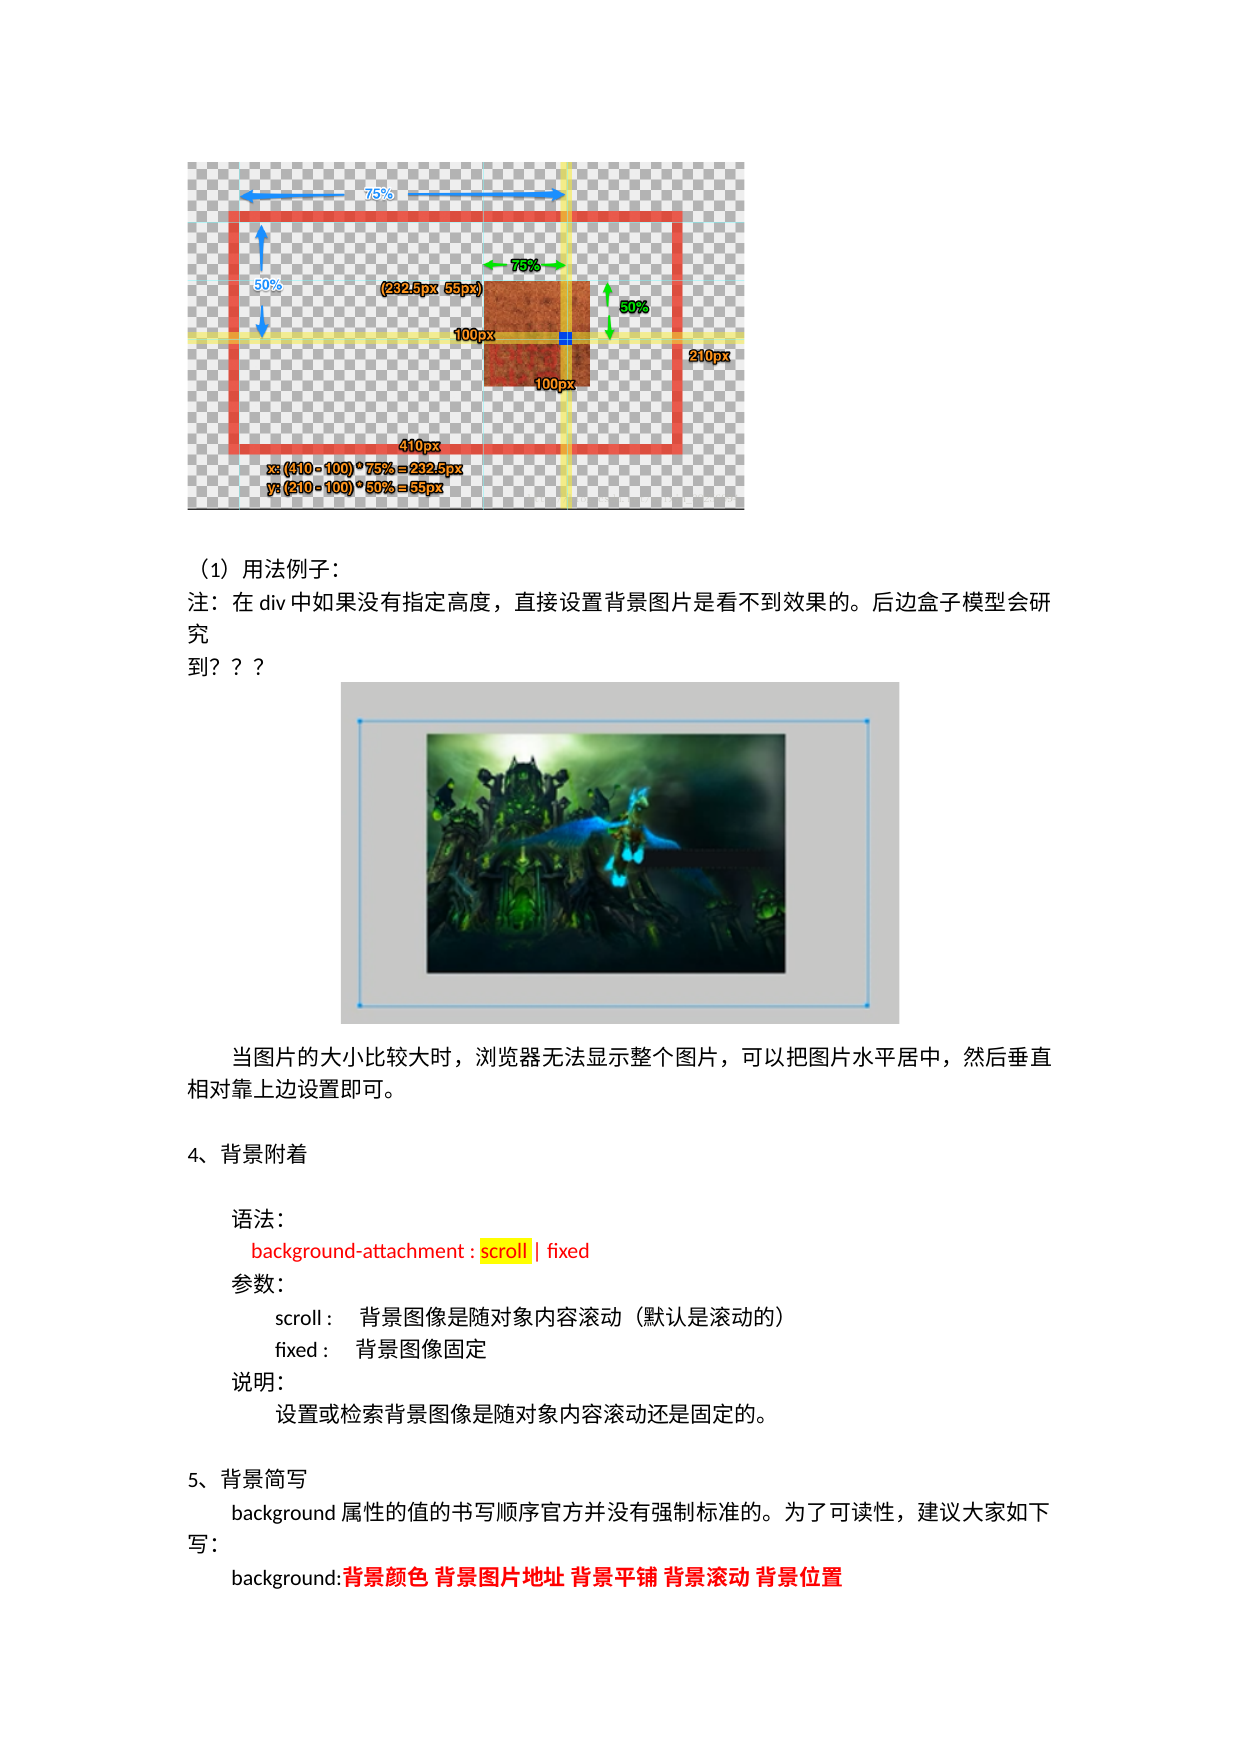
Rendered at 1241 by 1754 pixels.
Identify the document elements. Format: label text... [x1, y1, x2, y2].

text 设置或检索背景图像是随对象内容滚动还是固定的。 [187, 1397, 1053, 1429]
text 当图片的大小比较大时，浏览器无法显示整个图片，可以把图片水平居中，然后垂直相对靠上边设置即可。 [187, 1039, 1053, 1104]
text 5、背景简写 [187, 1462, 1053, 1494]
text 到？？？ [187, 649, 1053, 682]
text 注：在div中如果没有指定高度，直接设置背景图片是看不到效果的。后边盒子模型会研究 [187, 584, 1053, 649]
text 参数： [187, 1267, 1053, 1299]
picture [187, 162, 745, 510]
text 说明： [187, 1364, 1053, 1397]
text background属性的值的书写顺序官方并没有强制标准的。为了可读性，建议大家如下写： [187, 1494, 1053, 1559]
text scroll : 背景图像是随对象内容滚动（默认是滚动的） [187, 1299, 1053, 1332]
text background-attachment : scroll | fixed [187, 1234, 1053, 1267]
text 语法： [187, 1202, 1053, 1234]
text background:背景颜色 背景图片地址 背景平铺 背景滚动 背景位置 [187, 1559, 1053, 1592]
picture [340, 682, 900, 1024]
text 4、背景附着 [187, 1137, 1053, 1169]
list 用法例子： [187, 552, 1053, 584]
text fixed : 背景图像固定 [187, 1332, 1053, 1364]
